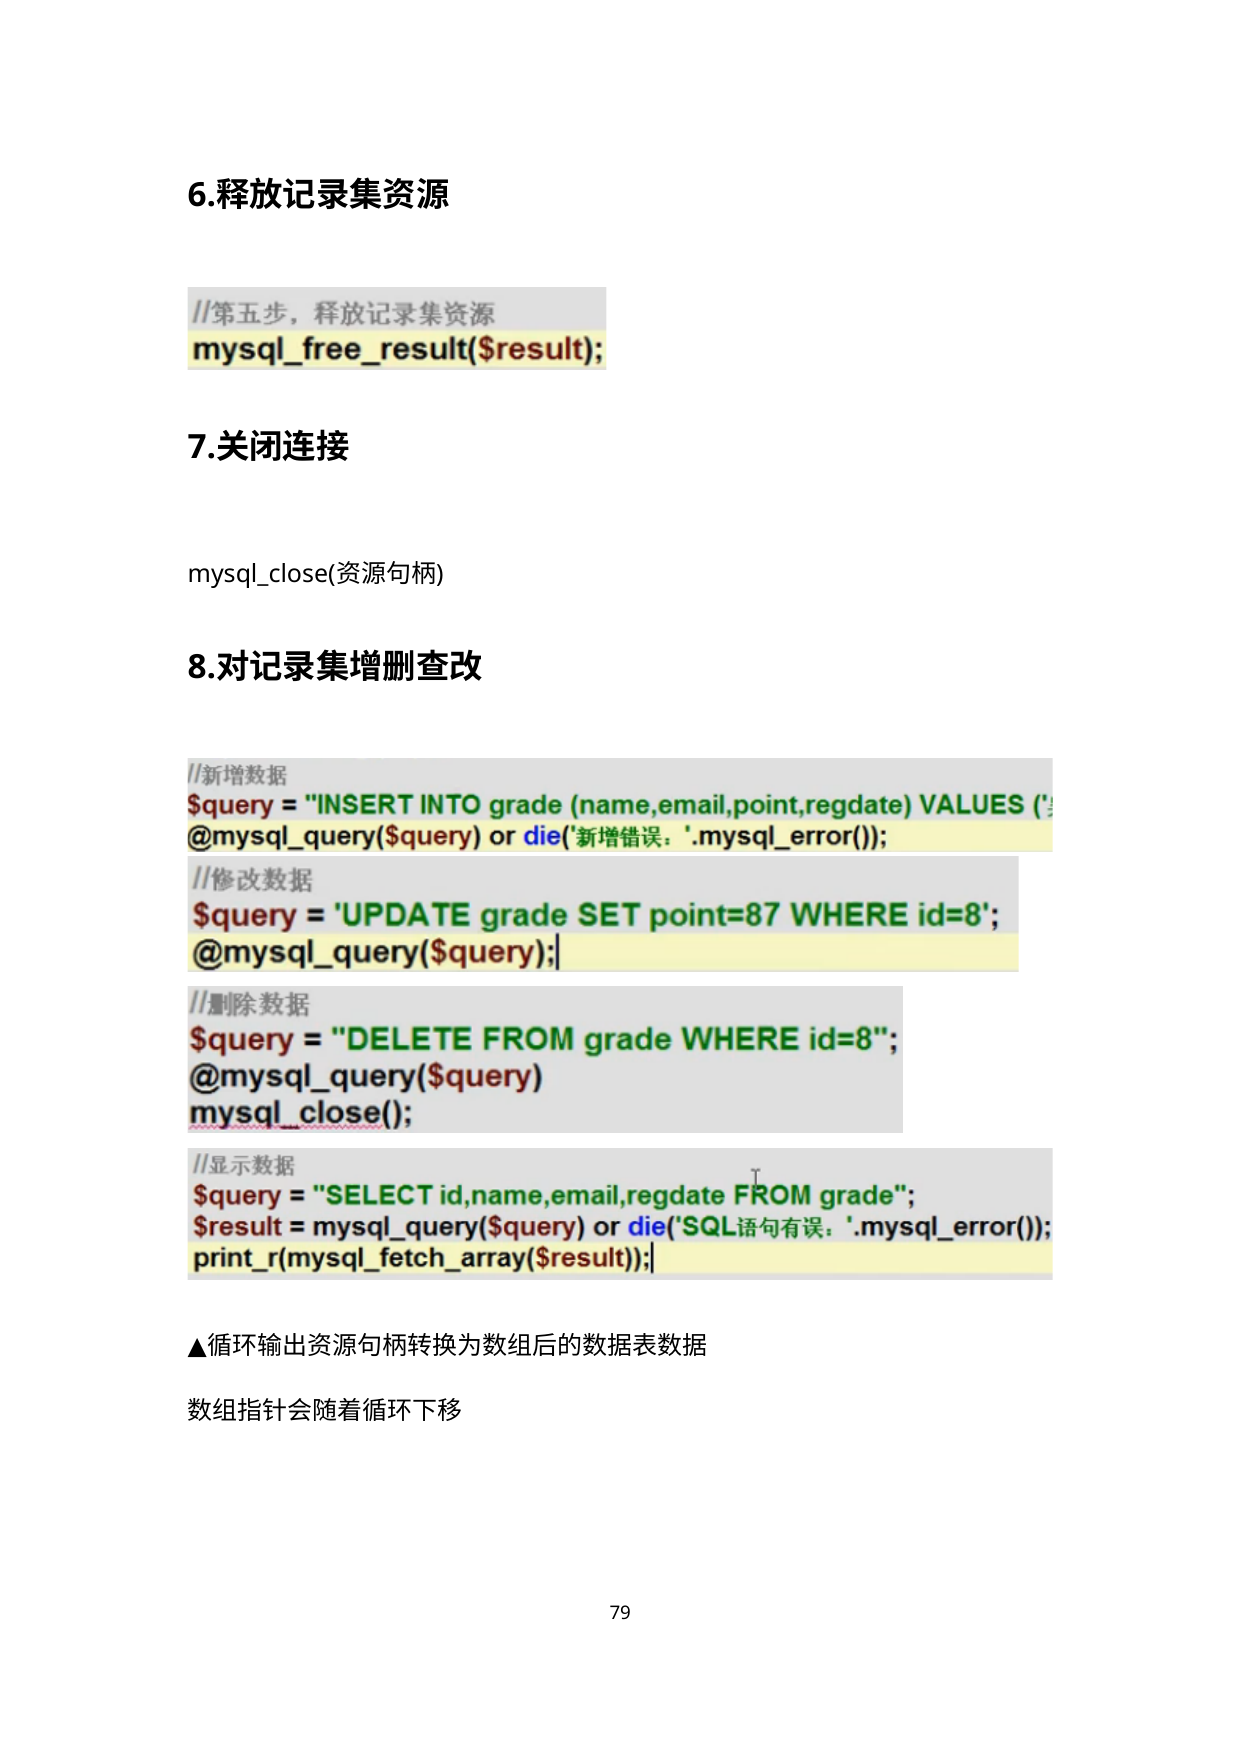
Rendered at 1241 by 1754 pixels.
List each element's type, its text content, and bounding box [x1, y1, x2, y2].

picture [187, 758, 1053, 852]
text 7.关闭连接 [187, 412, 1053, 477]
picture [187, 287, 607, 370]
text 8.对记录集增删查改 [187, 631, 1053, 696]
text mysql_close(资源句柄) [187, 539, 1053, 604]
picture [187, 986, 903, 1133]
text 6.释放记录集资源 [187, 160, 1053, 225]
text ▲循环输出资源句柄转换为数组后的数据表数据 [187, 1311, 1053, 1376]
picture [187, 856, 1019, 972]
text 数组指针会随着循环下移 [187, 1376, 1053, 1441]
picture [187, 1148, 1053, 1280]
